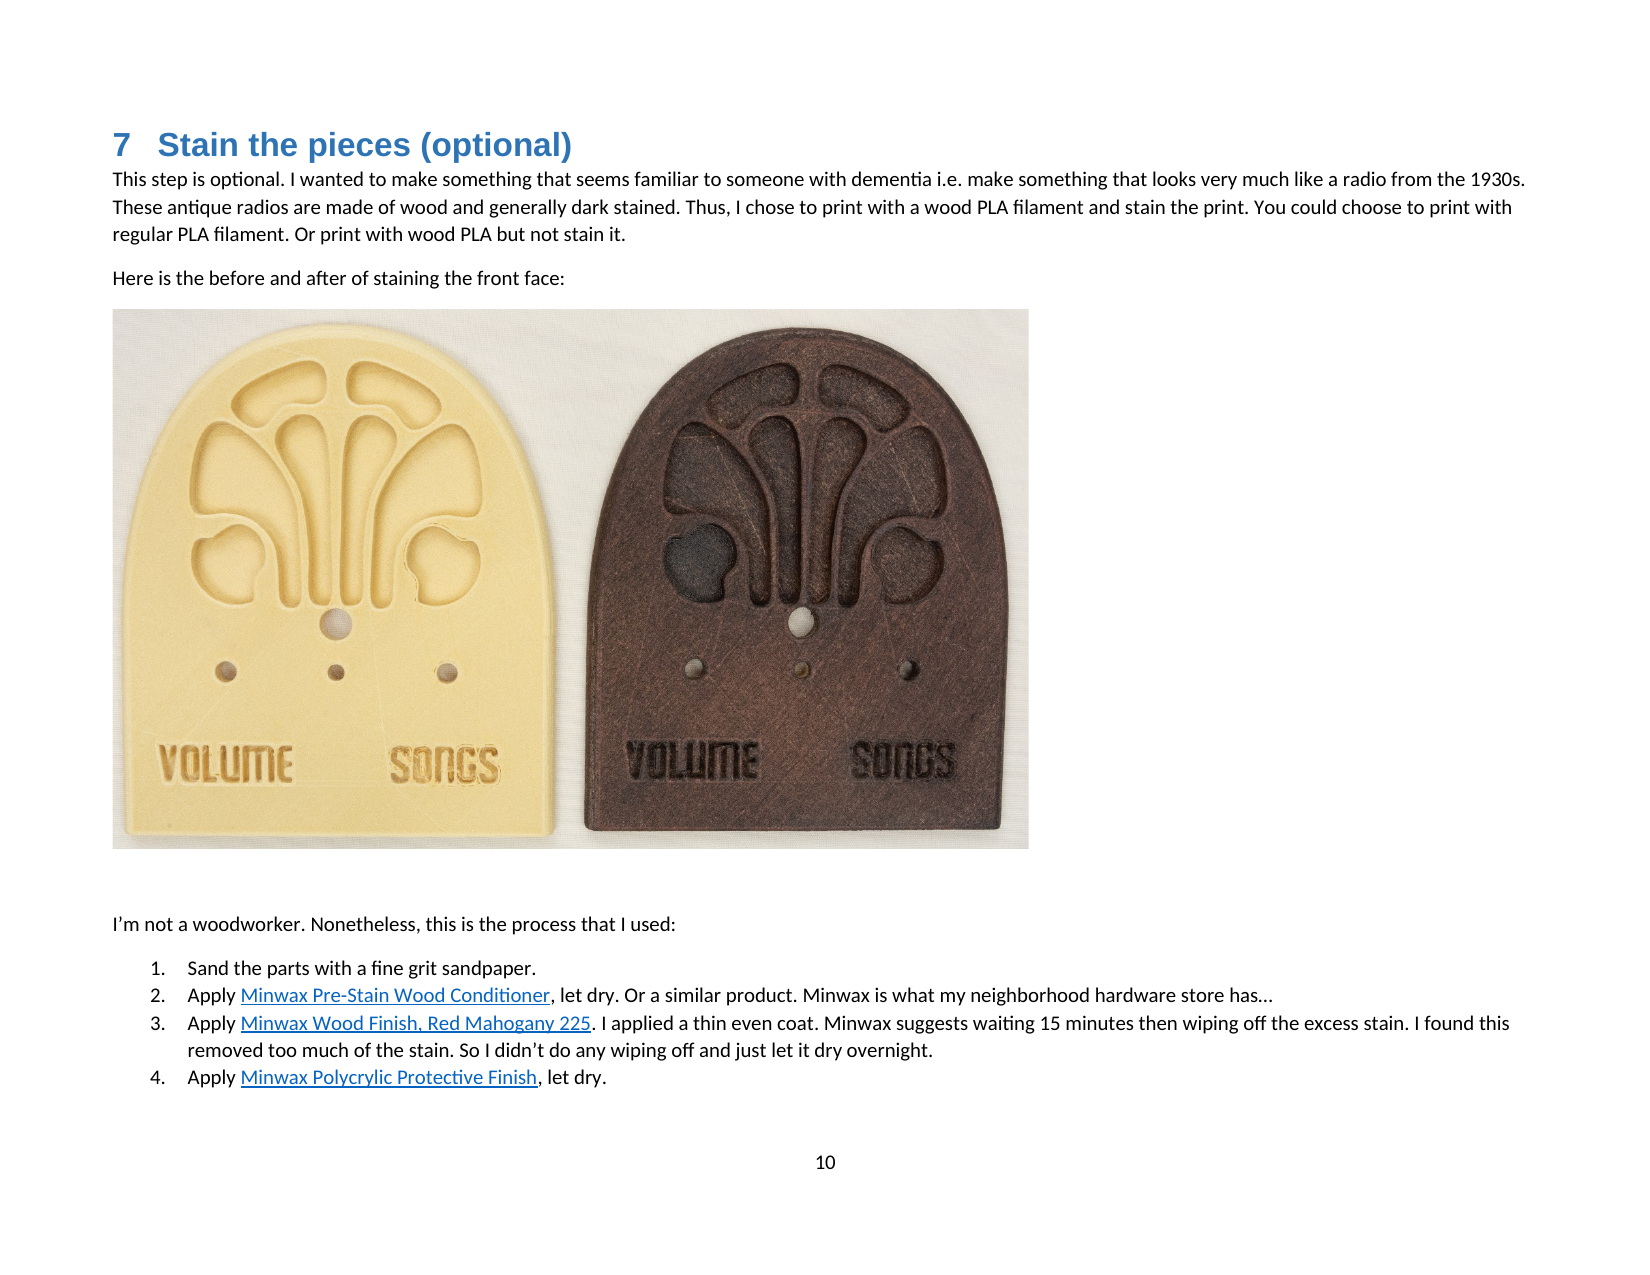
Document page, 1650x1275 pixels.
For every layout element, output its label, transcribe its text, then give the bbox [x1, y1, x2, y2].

text This step is optional. I wanted to make something that seems familiar to someone with dementia i.e. make something that looks very much like a radio from the 1930s. These antique radios are made of wood and generally dark stained. Thus, I chose to print with a wood PLA filament and stain the print. You could choose to print with regular PLA filament. Or print with wood PLA but not stain it. [112, 166, 1537, 247]
text I’m not a woodworker. Nonetheless, this is the process that I used: [112, 911, 1537, 936]
list Apply Minwax Polycrylic Protective Finish, let dry. [150, 1064, 1537, 1090]
list Apply Minwax Pre-Stain Wood Conditioner, let dry. Or a similar product. Minwax is what my neighborhood hardware store has… [150, 982, 1537, 1008]
picture [112, 309, 1029, 849]
list Sand the parts with a fine grit sandpaper. [150, 955, 1537, 980]
subtitle Stain the pieces (optional) [112, 125, 1537, 163]
list Apply Minwax Wood Finish, Red Mahogany 225. I applied a thin even coat. Minwax suggests waiting 15 minutes then wiping off the excess stain. I found this removed too much of the stain. So I didn’t do any wiping off and just let it dry overnight. [150, 1010, 1537, 1062]
text Here is the before and after of staining the front face: [112, 265, 1537, 291]
